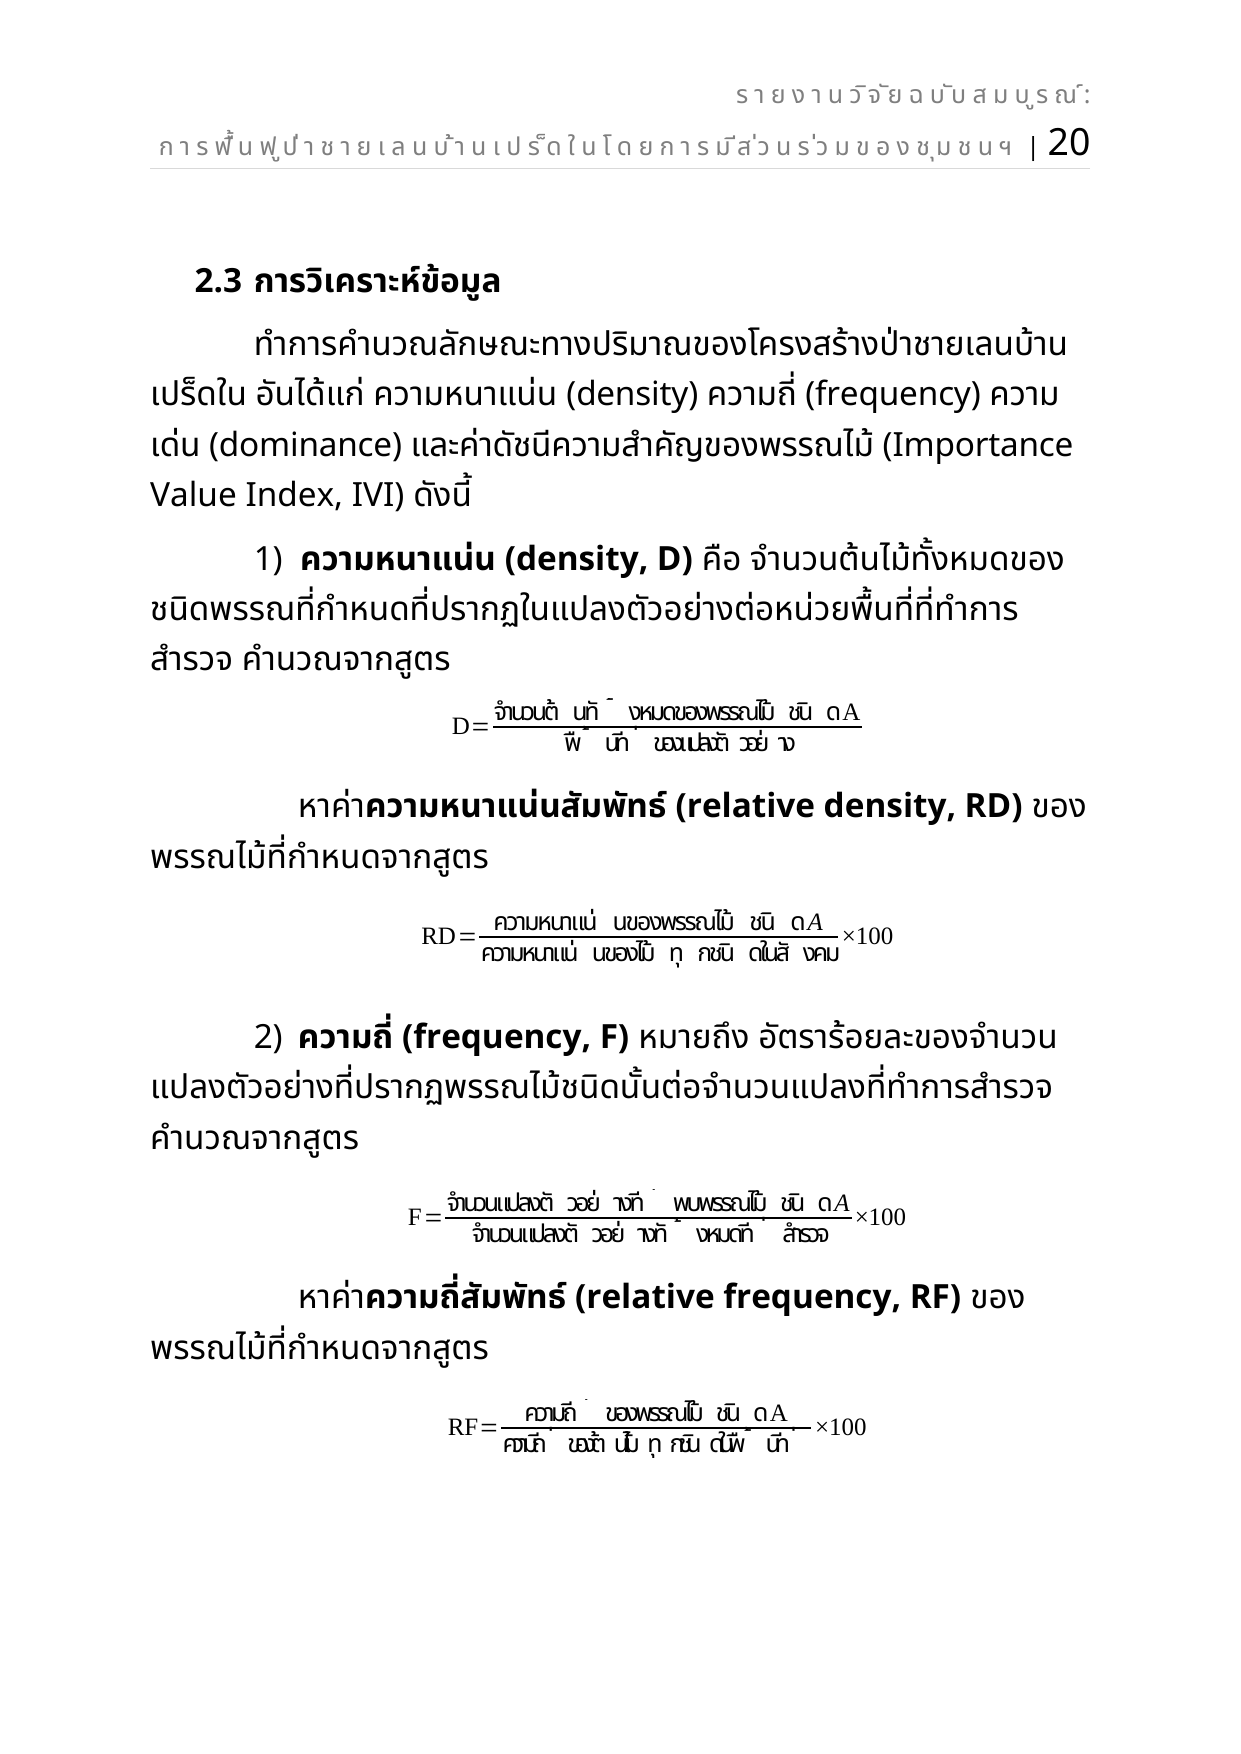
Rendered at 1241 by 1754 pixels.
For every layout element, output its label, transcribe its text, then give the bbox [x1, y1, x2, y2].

text ทำการคำนวณลักษณะทางปริมาณของโครงสร้างป่าชายเลนบ้านเปร็ดใน อันได้แก่ ความหนาแน่น (density) ความถี่ (frequency) ความเด่น (dominance) และค่าดัชนีความสำคัญของพรรณไม้ (Importance Value Index, IVI) ดังนี้ [150, 319, 1090, 522]
text 1) ความหนาแน่น (density, D) คือ จำนวนต้นไม้ทั้งหมดของชนิดพรรณที่กำหนดที่ปรากฏในแปลงตัวอย่างต่อหน่วยพื้นที่ที่ทำการสำรวจ คำนวณจากสูตร [150, 534, 1090, 686]
text 2) ความถี่ (frequency, F) หมายถึง อัตราร้อยละของจำนวนแปลงตัวอย่างที่ปรากฏพรรณไม้ชนิดนั้นต่อจำนวนแปลงที่ทำการสำรวจ คำนวณจากสูตร [150, 1013, 1090, 1164]
text 2.3 การวิเคราะห์ข้อมูล [150, 256, 1090, 307]
list หาค่าความหนาแน่นสัมพัทธ์ (relative density, RD) ของพรรณไม้ที่กำหนดจากสูตร [150, 782, 1090, 883]
list หาค่าความถี่สัมพัทธ์ (relative frequency, RF) ของพรรณไม้ที่กำหนดจากสูตร [150, 1273, 1090, 1374]
